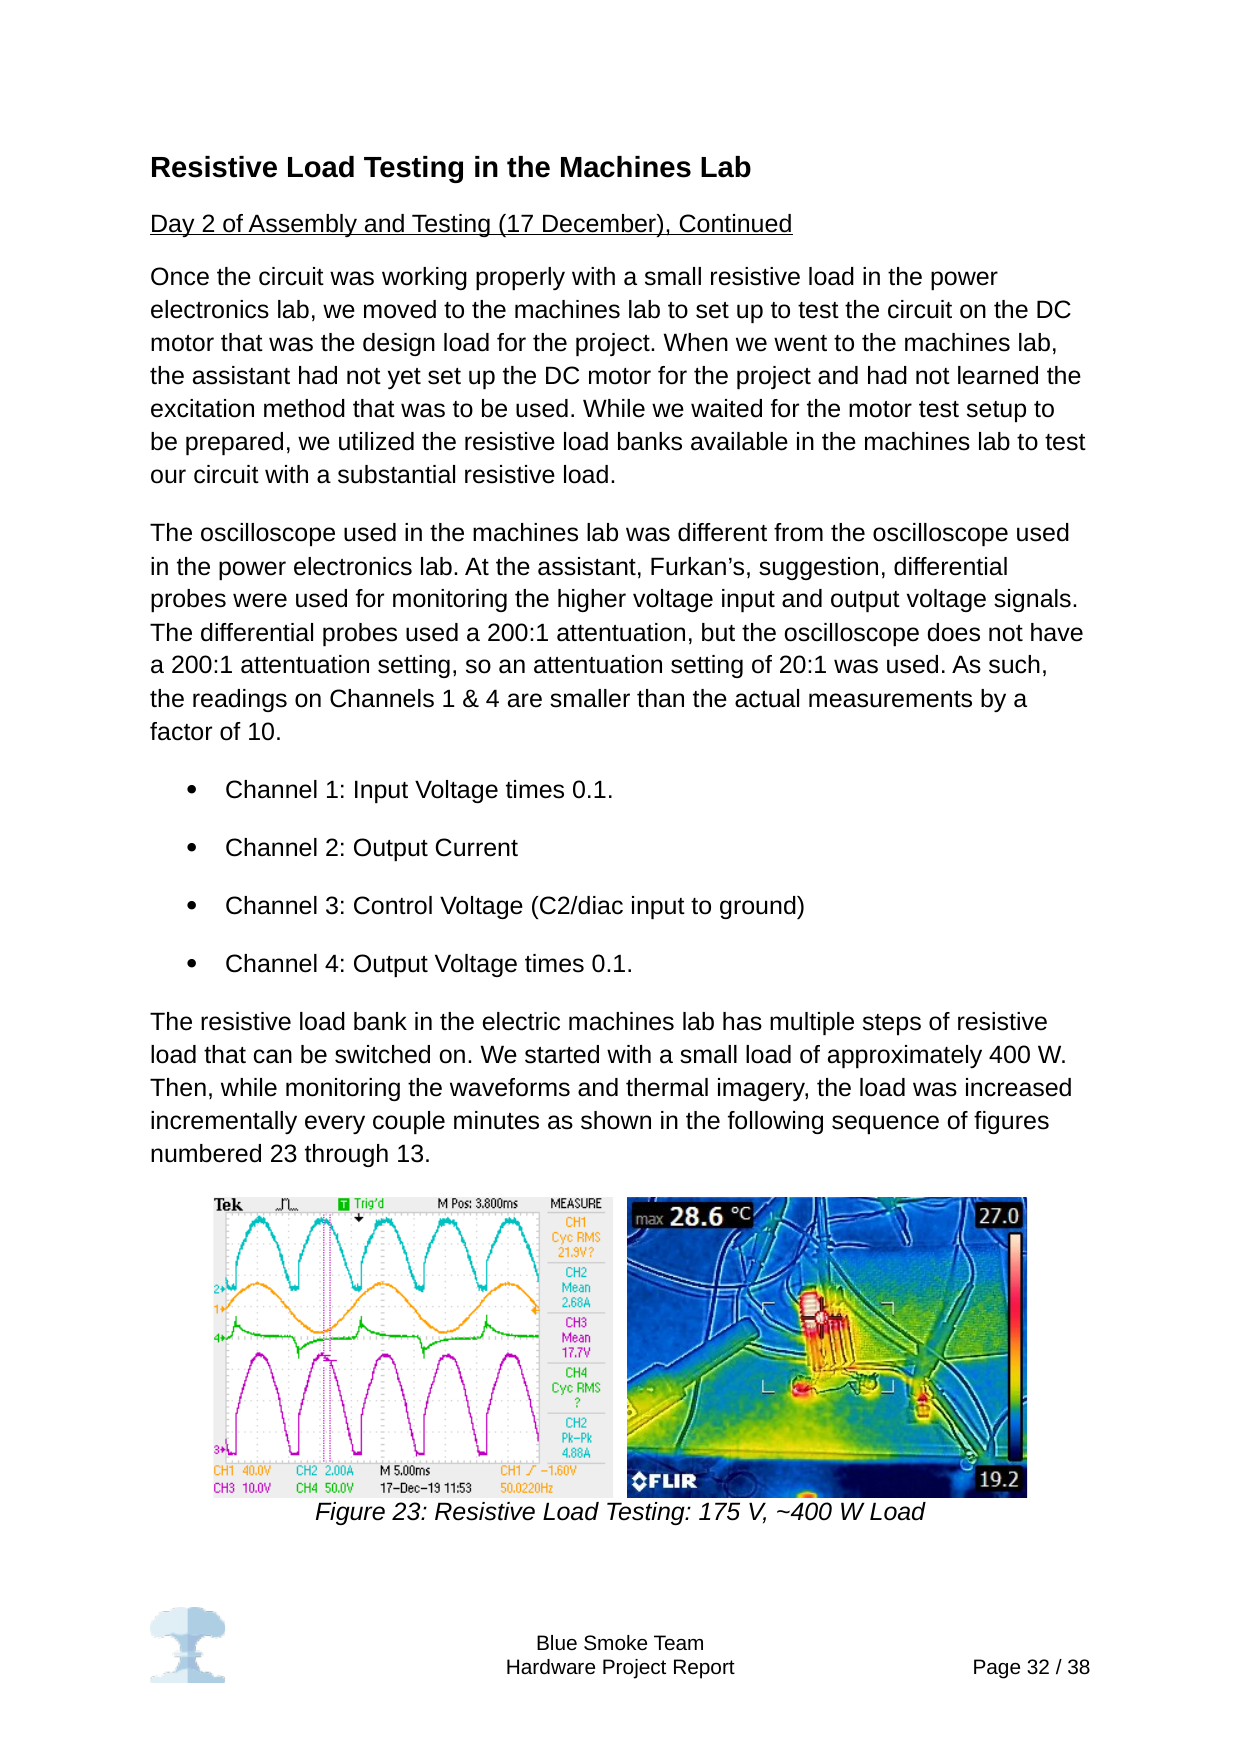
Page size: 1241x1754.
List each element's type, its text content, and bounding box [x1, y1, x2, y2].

subtitle Day 2 of Assembly and Testing (17 December), Continued [150, 208, 1090, 237]
list Channel 4: Output Voltage times 0.1. [187, 949, 1090, 978]
list Channel 2: Output Current [187, 833, 1090, 862]
picture [213, 1197, 614, 1498]
list The oscilloscope used in the machines lab was different from the oscilloscope used in the power electronics lab. At the assistant, Furkan’s, suggestion, differential probes were used for monitoring the higher voltage input and output voltage signals. The differential probes used a 200:1 attentuation, but the oscilloscope does not have a 200:1 attentuation setting, so an attentuation setting of 20:1 was used. As such, the readings on Channels 1 & 4 are smaller than the actual measurements by a factor of 10. [150, 518, 1090, 745]
list Once the circuit was working properly with a small resistive load in the power electronics lab, we moved to the machines lab to set up to test the circuit on the DC motor that was the design load for the project. When we went to the machines lab, the assistant had not yet set up the DC motor for the project and had not learned the excitation method that was to be used. While we waited for the motor test setup to be prepared, we utilized the resistive load banks available in the machines lab to test our circuit with a substantial resistive load. [150, 262, 1090, 489]
list The resistive load bank in the electric machines lab has multiple steps of resistive load that can be switched on. We started with a small load of approximately 400 W. Then, while monitoring the waveforms and thermal imagery, the load was increased incrementally every couple minutes as shown in the following sequence of figures numbered 23 through 27. [150, 1007, 1090, 1168]
list Channel 3: Control Voltage (C2/diac input to ground) [187, 891, 1090, 920]
subtitle Resistive Load Testing in the Machines Lab [150, 150, 1090, 183]
picture [150, 1607, 226, 1683]
picture [627, 1197, 1028, 1498]
list Figure 23: Resistive Load Testing: 175 V, ~400 W Load [150, 1497, 1090, 1526]
list Channel 1: Input Voltage times 0.1. [187, 774, 1090, 803]
